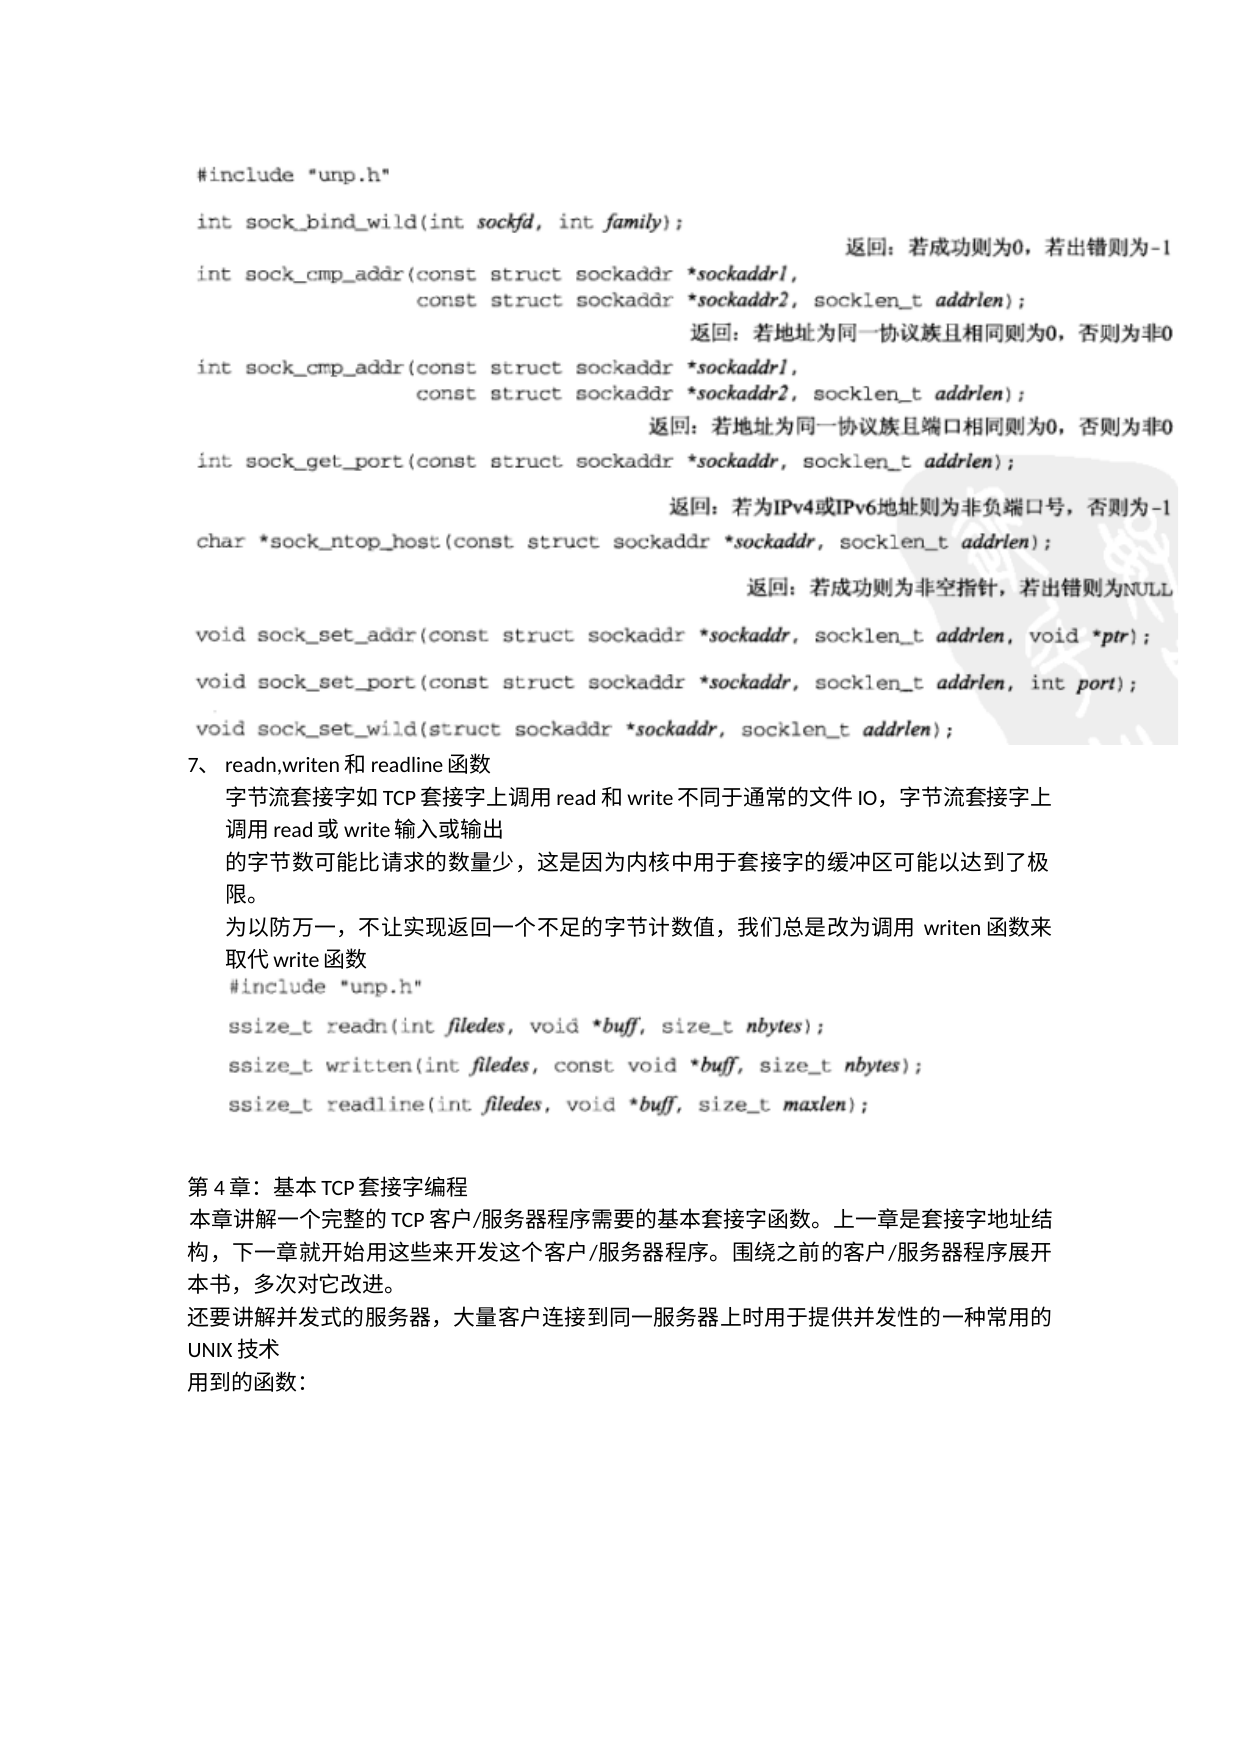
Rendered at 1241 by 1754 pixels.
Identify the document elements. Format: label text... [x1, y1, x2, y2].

text 还要讲解并发式的服务器，大量客户连接到同一服务器上时用于提供并发性的一种常用的UNIX技术 [187, 1299, 1053, 1364]
text 第4章：基本TCP套接字编程 [187, 1169, 1053, 1202]
list 字节流套接字如TCP套接字上调用read和write不同于通常的文件IO，字节流套接字上调用read或write输入或输出 [225, 779, 1053, 844]
text 用到的函数： [187, 1364, 1053, 1397]
list readn,writen和readline函数 [187, 747, 1053, 779]
text 本章讲解一个完整的TCP客户/服务器程序需要的基本套接字函数。上一章是套接字地址结构，下一章就开始用这些来开发这个客户/服务器程序。围绕之前的客户/服务器程序展开本书，多次对它改进。 [187, 1202, 1053, 1299]
list 为以防万一，不让实现返回一个不足的字节计数值，我们总是改为调用writen函数来取代write函数 [225, 909, 1053, 974]
list 的字节数可能比请求的数量少，这是因为内核中用于套接字的缓冲区可能以达到了极限。 [225, 844, 1053, 909]
